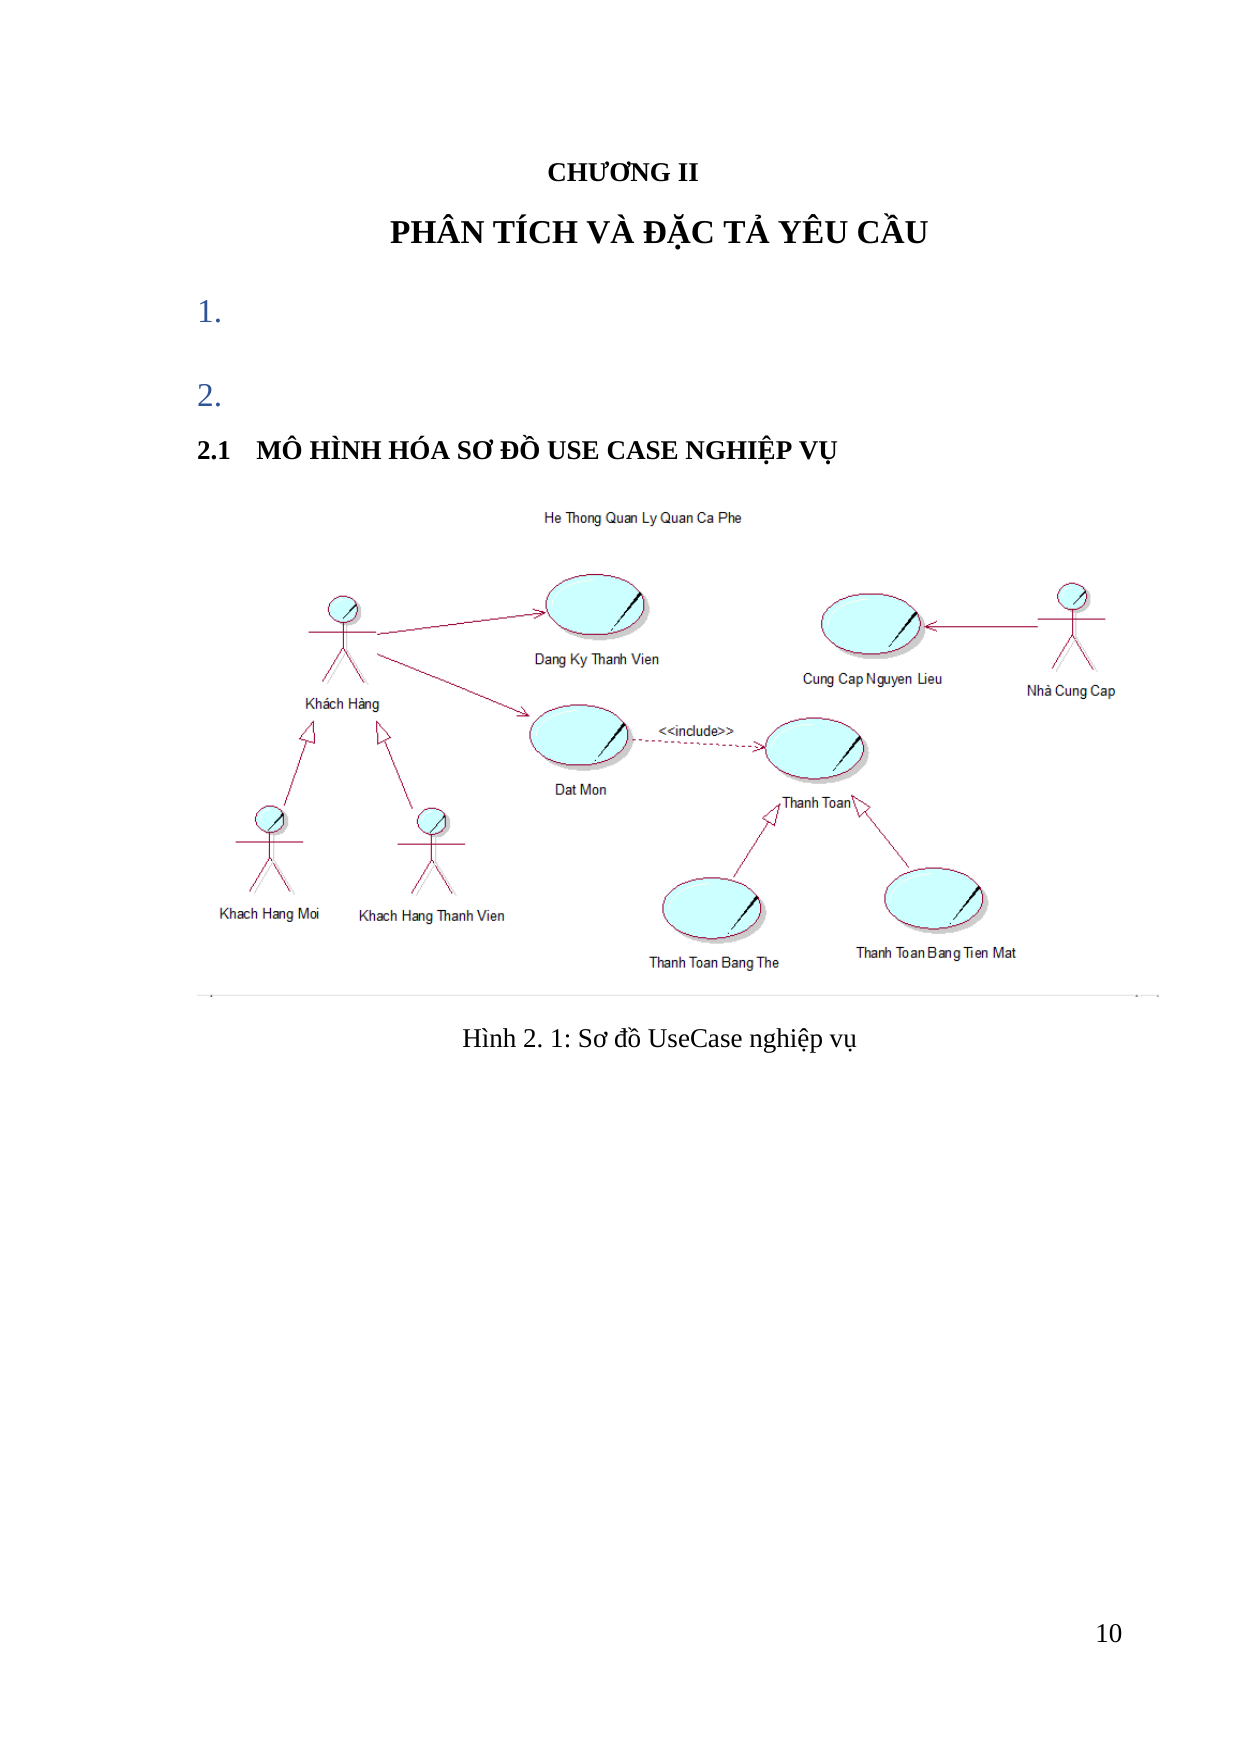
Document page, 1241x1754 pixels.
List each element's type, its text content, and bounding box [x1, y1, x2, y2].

subtitle MÔ HÌNH HÓA SƠ ĐỒ USE CASE NGHIỆP VỤ [197, 434, 1122, 465]
subtitle PHÂN TÍCH VÀ ĐẶC TẢ YÊU CẦU [197, 212, 1122, 250]
text Hình 2. 1: Sơ đồ UseCase nghiệp vụ [197, 1023, 1122, 1054]
picture [196, 474, 1159, 997]
